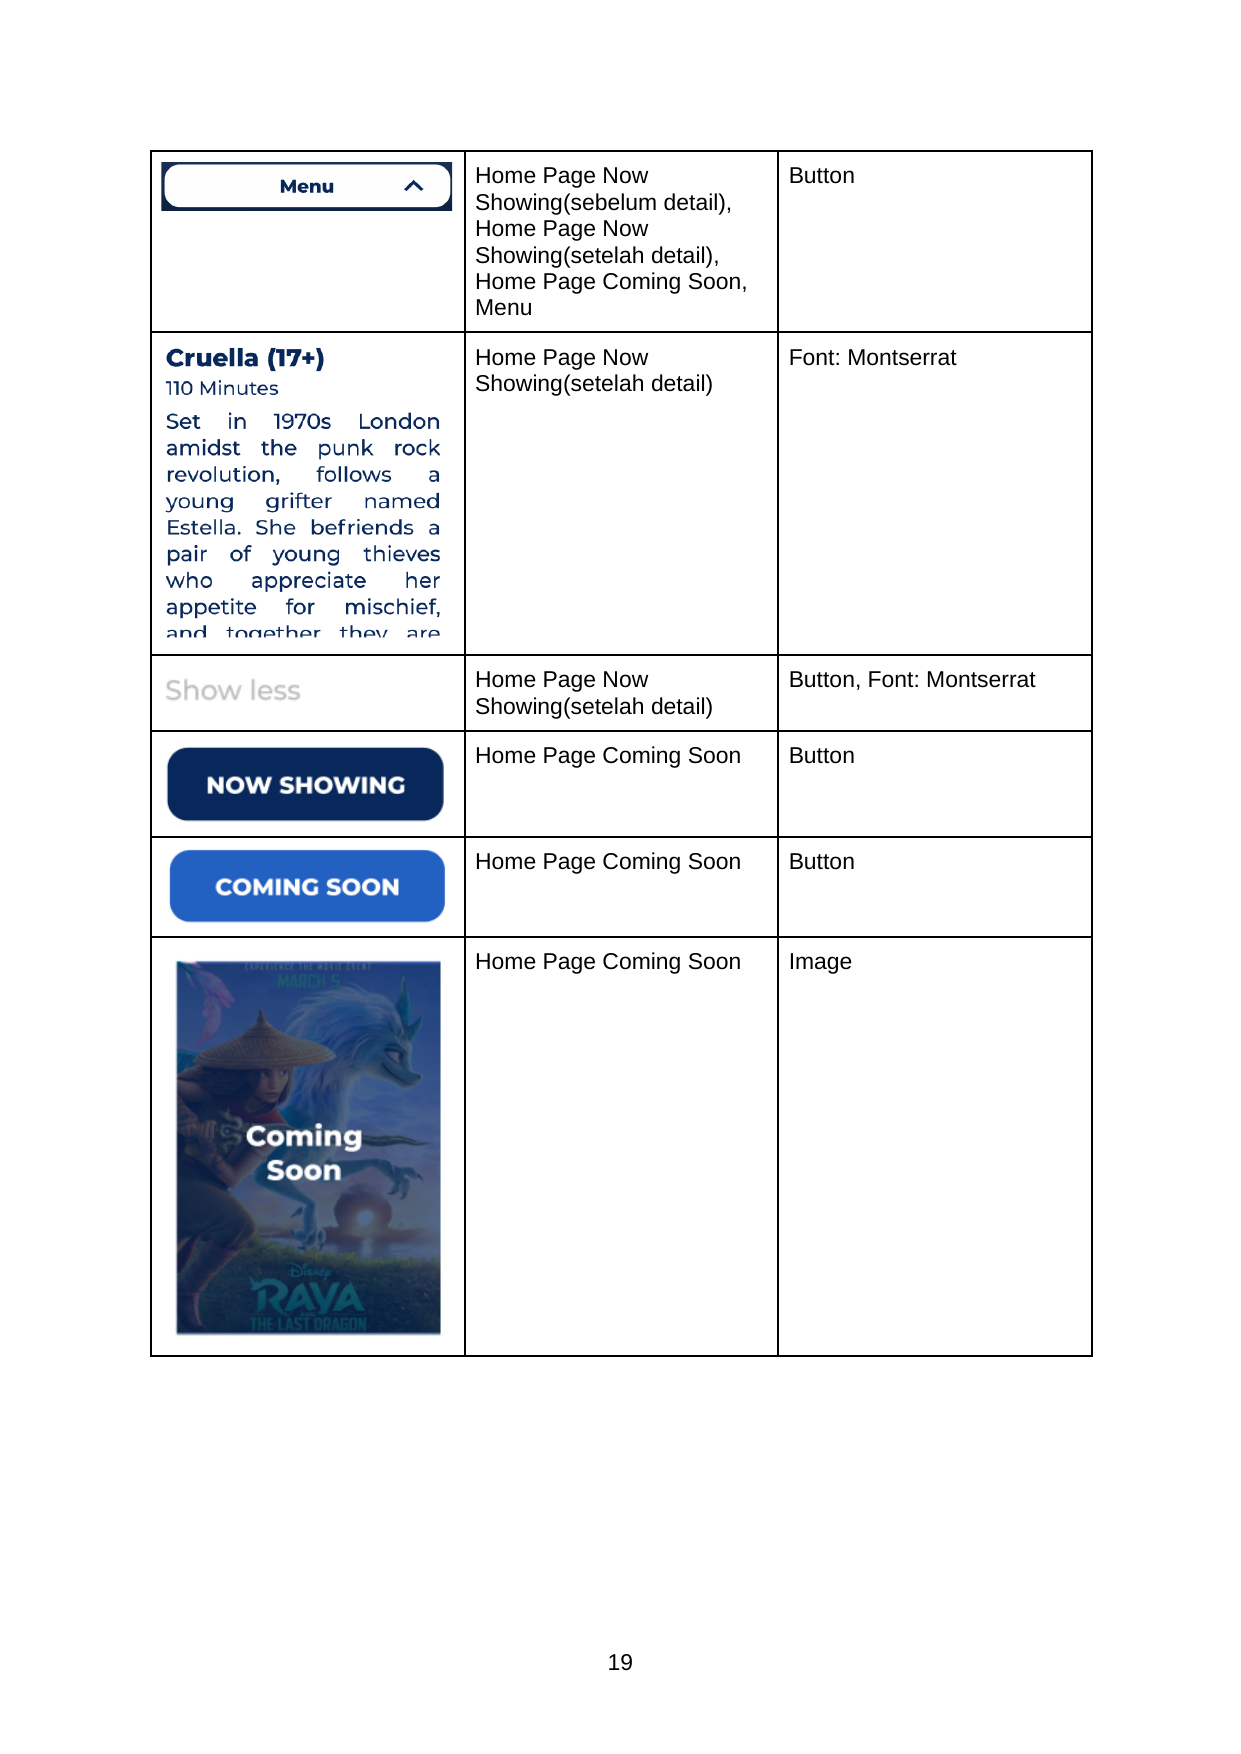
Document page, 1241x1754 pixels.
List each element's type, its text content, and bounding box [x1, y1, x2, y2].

table_cell Home Page Now Showing(setelah detail) [466, 656, 777, 729]
table_cell Button [779, 838, 1091, 936]
table_cell Home Page Coming Soon [466, 732, 777, 836]
picture [161, 666, 312, 711]
table_cell Button [779, 152, 1091, 331]
table_cell Font: Montserrat [779, 333, 1091, 654]
table_cell [152, 838, 464, 936]
table_cell [152, 656, 464, 729]
table_cell Home Page Now Showing(sebelum detail), Home Page Now Showing(setelah detail), Home Page Coming Soon, Menu [466, 152, 777, 331]
picture [161, 742, 453, 826]
table_cell [152, 732, 464, 836]
table_cell [152, 333, 464, 654]
picture [161, 948, 453, 1345]
table_cell Home Page Coming Soon [466, 838, 777, 936]
table_cell [152, 938, 464, 1354]
table_cell Button, Font: Montserrat [779, 656, 1091, 729]
picture [161, 343, 453, 644]
table_cell Button [779, 732, 1091, 836]
picture [161, 162, 453, 211]
table_cell Image [779, 938, 1091, 1354]
table_cell Home Page Now Showing(setelah detail) [466, 333, 777, 654]
table_cell [152, 152, 464, 331]
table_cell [466, 938, 777, 1354]
picture [161, 848, 453, 926]
